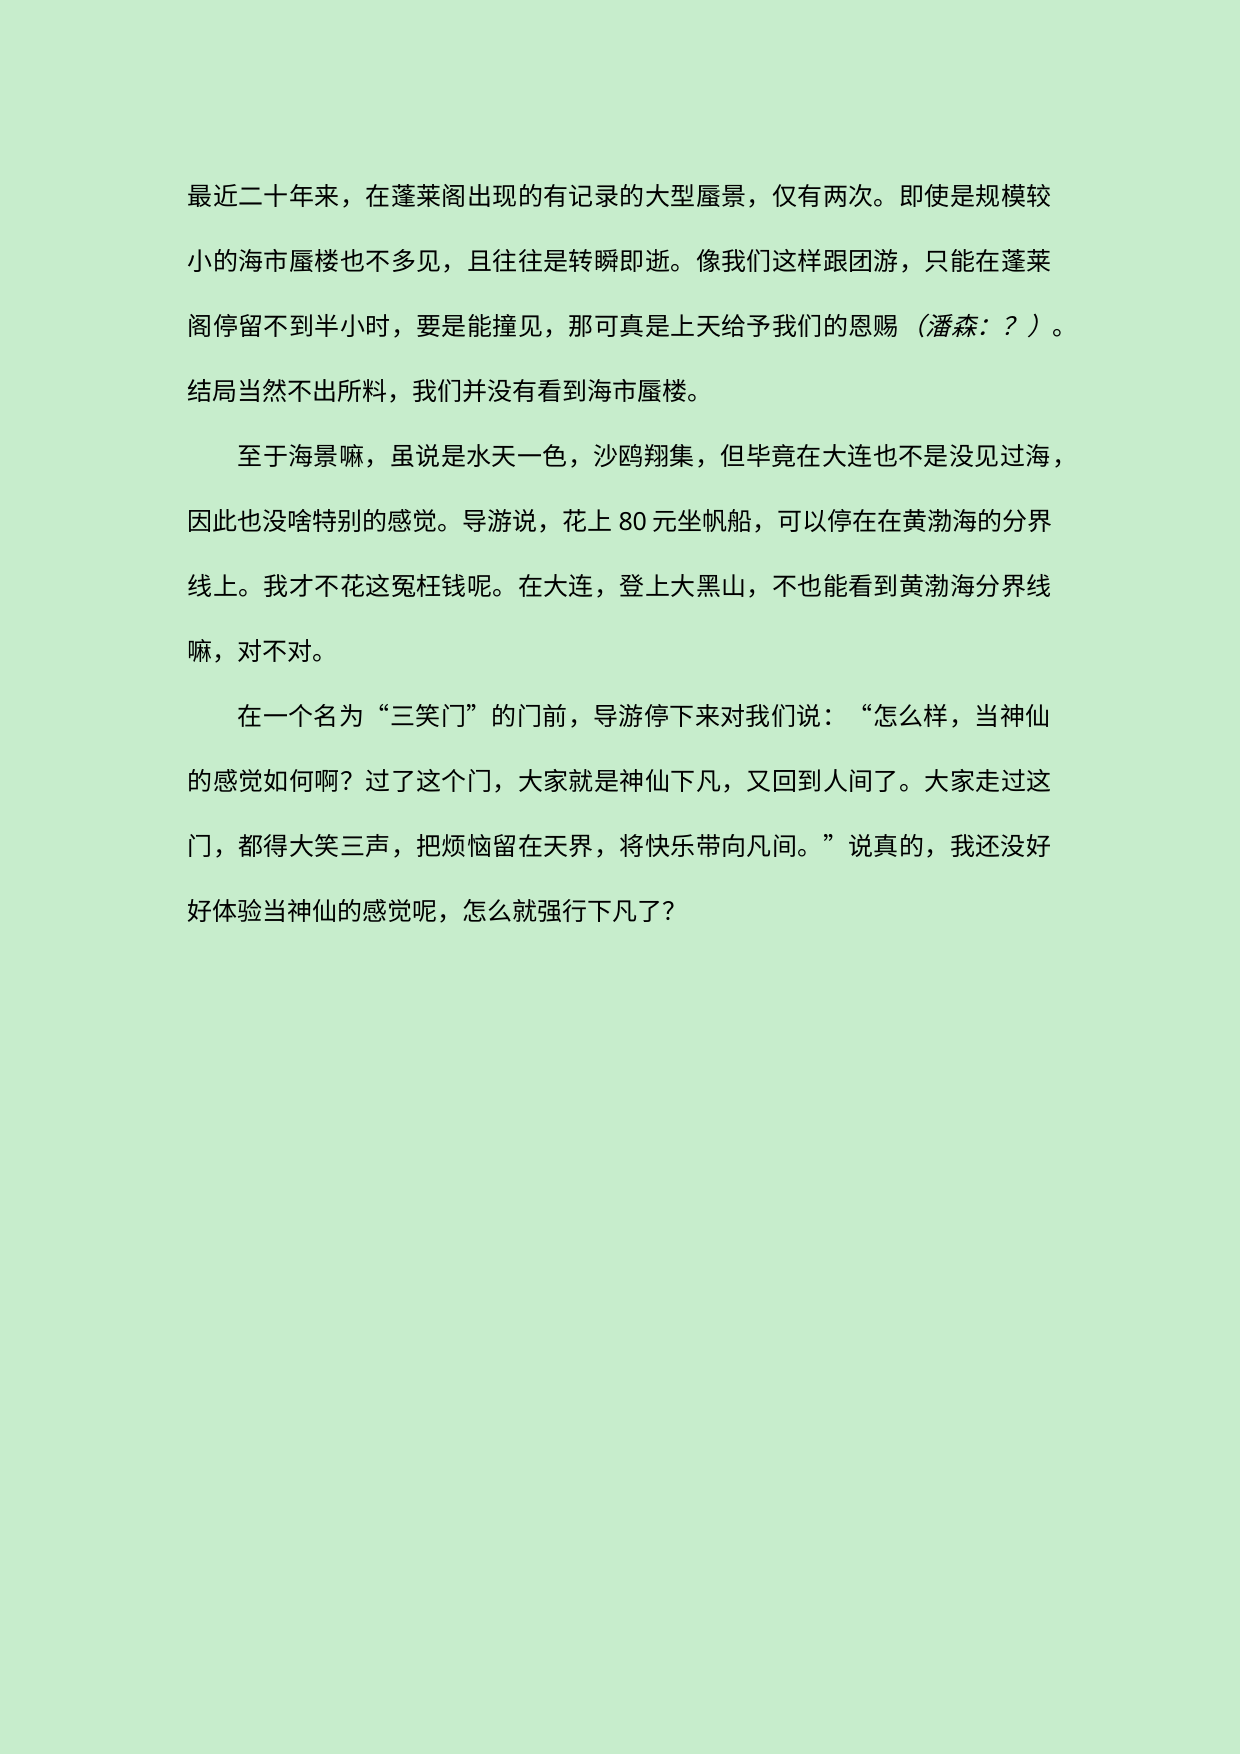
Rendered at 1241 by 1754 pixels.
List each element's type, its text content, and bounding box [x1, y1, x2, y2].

text 在一个名为“三笑门”的门前，导游停下来对我们说：“怎么样，当神仙的感觉如何啊？过了这个门，大家就是神仙下凡，又回到人间了。大家走过这门，都得大笑三声，把烦恼留在天界，将快乐带向凡间。”说真的，我还没好好体验当神仙的感觉呢，怎么就强行下凡了？ [187, 682, 1053, 942]
text 至于海景嘛，虽说是水天一色，沙鸥翔集，但毕竟在大连也不是没见过海，因此也没啥特别的感觉。导游说，花上80元坐帆船，可以停在在黄渤海的分界线上。我才不花这冤枉钱呢。在大连，登上大黑山，不也能看到黄渤海分界线嘛，对不对。 [187, 422, 1053, 682]
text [187, 162, 1053, 422]
